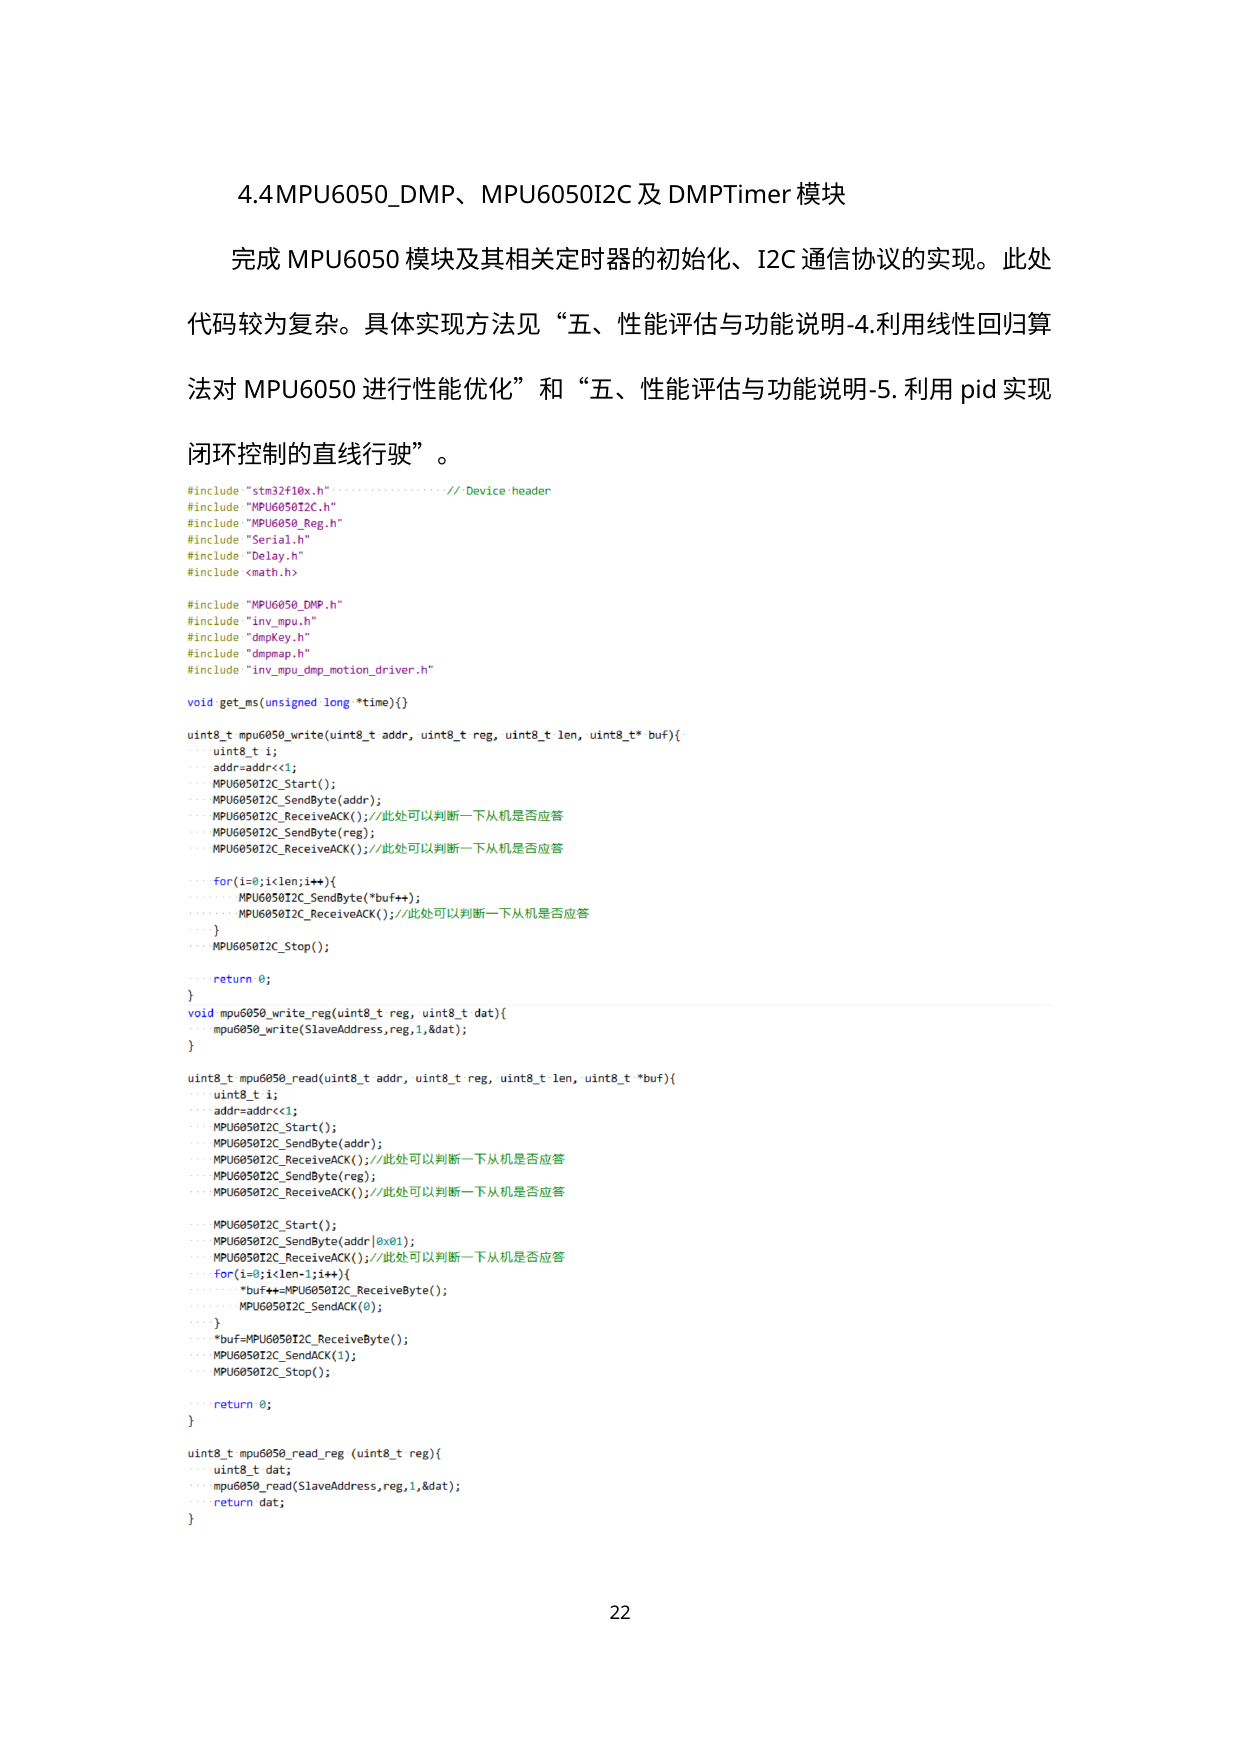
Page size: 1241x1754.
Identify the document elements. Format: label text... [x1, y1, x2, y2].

picture [187, 1004, 1053, 1529]
picture [187, 484, 1053, 1003]
list MPU6050_DMP、MPU6050I2C及DMPTimer模块 [187, 160, 1053, 225]
text 完成MPU6050模块及其相关定时器的初始化、I2C通信协议的实现。此处代码较为复杂。具体实现方法见“五、性能评估与功能说明-4.利用线性回归算法对MPU6050进行性能优化”和“五、性能评估与功能说明-5. 利用pid实现闭环控制的直线行驶”。 [187, 225, 1053, 484]
